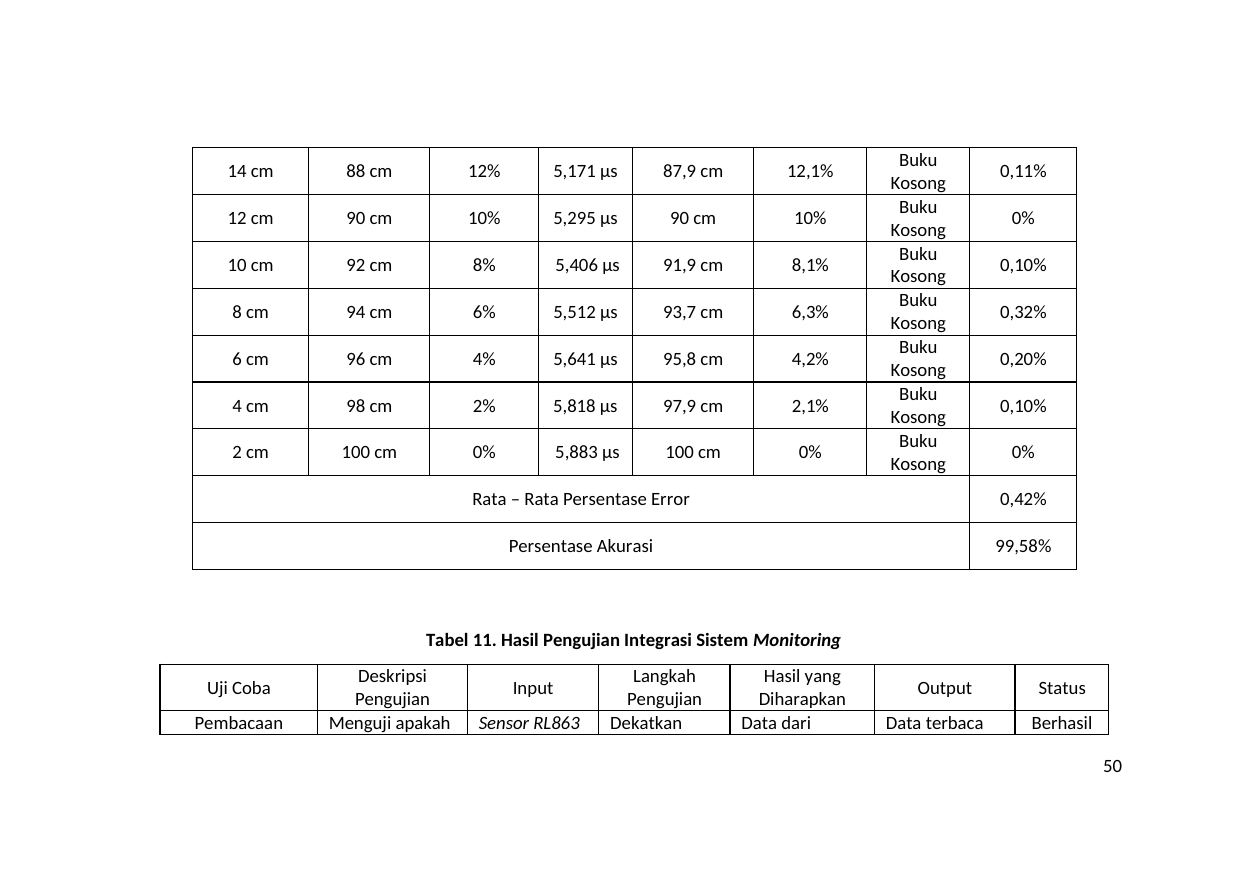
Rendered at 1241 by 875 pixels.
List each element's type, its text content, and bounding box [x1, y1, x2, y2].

table_cell 0,42% [970, 476, 1076, 522]
table_cell 0% [754, 429, 866, 475]
table_cell 0,10% [970, 383, 1076, 428]
table_cell 4,2% [754, 336, 866, 381]
table_cell 99,58% [970, 523, 1076, 569]
table_header Output [875, 665, 1014, 710]
table_cell 5,406 μs [539, 242, 632, 288]
table_cell 5,818 μs [539, 383, 632, 428]
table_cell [468, 711, 598, 734]
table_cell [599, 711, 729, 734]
table_cell 0,20% [970, 336, 1076, 381]
table_cell 5,883 μs [539, 429, 632, 475]
table_cell 6,3% [754, 289, 866, 334]
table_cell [875, 711, 1014, 734]
table_cell 88 cm [309, 148, 429, 194]
table_cell 100 cm [633, 429, 753, 475]
table_cell 5,512 μs [539, 289, 632, 334]
table_cell 0% [970, 195, 1076, 241]
table_cell 4% [430, 336, 538, 381]
table_header Deskripsi Pengujian [318, 665, 467, 710]
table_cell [731, 711, 874, 734]
table_cell 94 cm [309, 289, 429, 334]
table_cell Buku Kosong [867, 242, 969, 288]
table_header Langkah Pengujian [599, 665, 729, 710]
table_cell Rata – Rata Persentase Error [193, 476, 969, 522]
table_cell 8 cm [193, 289, 308, 334]
table_cell 12,1% [754, 148, 866, 194]
table_cell 2 cm [193, 429, 308, 475]
table_cell 5,641 μs [539, 336, 632, 381]
table_cell 5,295 μs [539, 195, 632, 241]
table_cell 90 cm [633, 195, 753, 241]
table_cell 92 cm [309, 242, 429, 288]
table_cell 98 cm [309, 383, 429, 428]
table_cell 10 cm [193, 242, 308, 288]
table_cell 6 cm [193, 336, 308, 381]
table_cell 0,11% [970, 148, 1076, 194]
table_cell 95,8 cm [633, 336, 753, 381]
table_header Input [468, 665, 598, 710]
table_cell 14 cm [193, 148, 308, 194]
table_cell 8% [430, 242, 538, 288]
table_cell 91,9 cm [633, 242, 753, 288]
table_cell 8,1% [754, 242, 866, 288]
table_cell 4 cm [193, 383, 308, 428]
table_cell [318, 711, 467, 734]
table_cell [161, 711, 317, 734]
table_cell Buku Kosong [867, 289, 969, 334]
table_cell 2% [430, 383, 538, 428]
table_cell Buku Kosong [867, 336, 969, 381]
table_cell 100 cm [309, 429, 429, 475]
table_cell 12% [430, 148, 538, 194]
table_cell Buku Kosong [867, 148, 969, 194]
table_cell Buku Kosong [867, 383, 969, 428]
table_cell 87,9 cm [633, 148, 753, 194]
table_cell 0,32% [970, 289, 1076, 334]
table_cell 0% [430, 429, 538, 475]
table_cell 90 cm [309, 195, 429, 241]
table_cell Berhasil [1016, 711, 1108, 734]
table_cell 6% [430, 289, 538, 334]
table_cell 2,1% [754, 383, 866, 428]
table_cell 97,9 cm [633, 383, 753, 428]
table_cell 0% [970, 429, 1076, 475]
table_cell 10% [430, 195, 538, 241]
table_cell 0,10% [970, 242, 1076, 288]
table_header Hasil yang Diharapkan [731, 665, 874, 710]
table_header Status [1016, 665, 1108, 710]
table_cell 5,171 μs [539, 148, 632, 194]
text Tabel 11. Hasil Pengujian Integrasi Sistem Monitoring [147, 628, 1122, 651]
table_cell Buku Kosong [867, 429, 969, 475]
table_cell 10% [754, 195, 866, 241]
table_cell 12 cm [193, 195, 308, 241]
table_cell Persentase Akurasi [193, 523, 969, 569]
table_cell Buku Kosong [867, 195, 969, 241]
table_cell 96 cm [309, 336, 429, 381]
table_cell 93,7 cm [633, 289, 753, 334]
table_header Uji Coba [161, 665, 317, 710]
